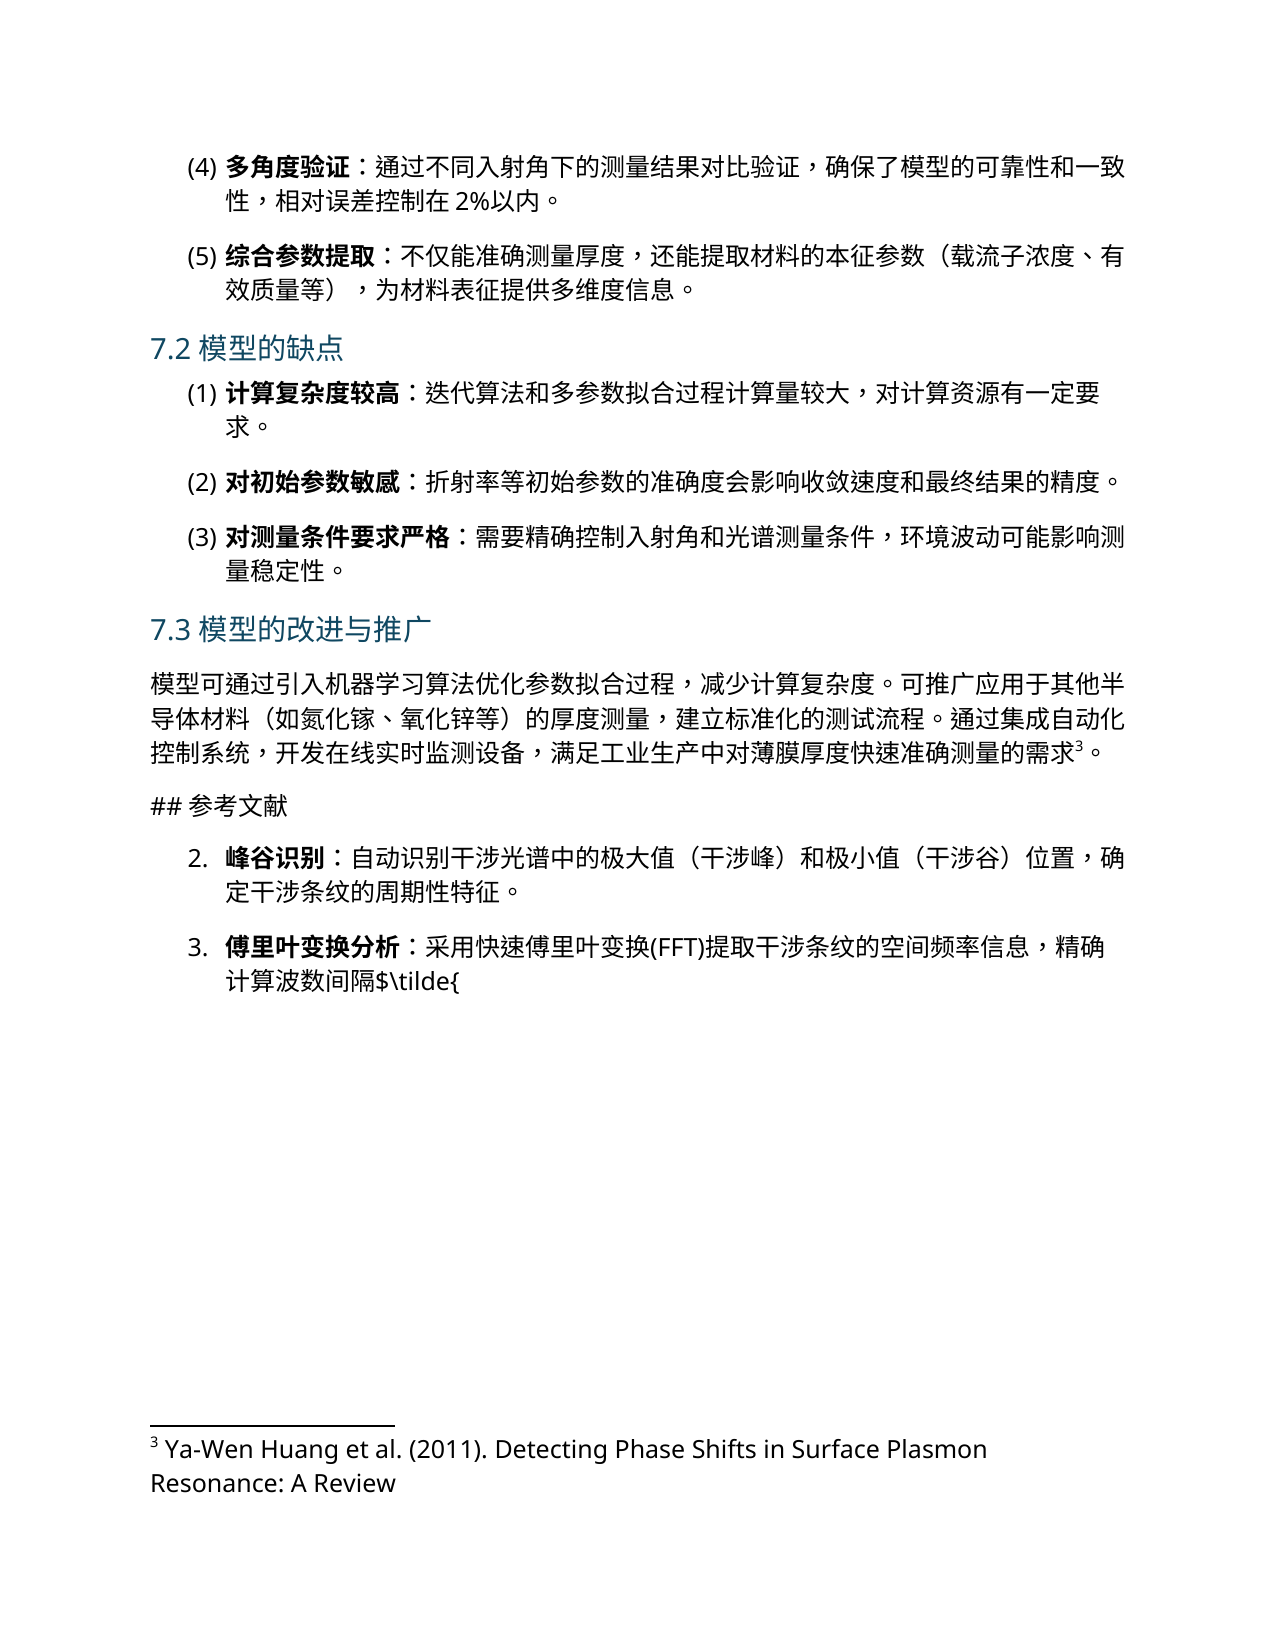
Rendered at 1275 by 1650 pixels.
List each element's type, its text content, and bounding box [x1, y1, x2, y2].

text ## 参考文献 [150, 788, 1125, 822]
list 综合参数提取：不仅能准确测量厚度，还能提取材料的本征参数（载流子浓度、有效质量等），为材料表征提供多维度信息。 [187, 239, 1125, 307]
subtitle 7.2 模型的缺点 [150, 328, 1125, 368]
subtitle 7.3 模型的改进与推广 [150, 609, 1125, 648]
list 傅里叶变换分析：采用快速傅里叶变换(FFT)提取干涉条纹的空间频率信息，精确计算波数间隔$\tilde{ [187, 930, 1125, 998]
list 多角度验证：通过不同入射角下的测量结果对比验证，确保了模型的可靠性和一致性，相对误差控制在2%以内。 [187, 150, 1125, 218]
text 模型可通过引入机器学习算法优化参数拟合过程，减少计算复杂度。可推广应用于其他半导体材料（如氮化镓、氧化锌等）的厚度测量，建立标准化的测试流程。通过集成自动化控制系统，开发在线实时监测设备，满足工业生产中对薄膜厚度快速准确测量的需求。 [150, 667, 1125, 769]
list 对测量条件要求严格：需要精确控制入射角和光谱测量条件，环境波动可能影响测量稳定性。 [187, 520, 1125, 588]
list 对初始参数敏感：折射率等初始参数的准确度会影响收敛速度和最终结果的精度。 [187, 465, 1125, 499]
list 峰谷识别：自动识别干涉光谱中的极大值（干涉峰）和极小值（干涉谷）位置，确定干涉条纹的周期性特征。 [187, 841, 1125, 909]
list 计算复杂度较高：迭代算法和多参数拟合过程计算量较大，对计算资源有一定要求。 [187, 376, 1125, 444]
